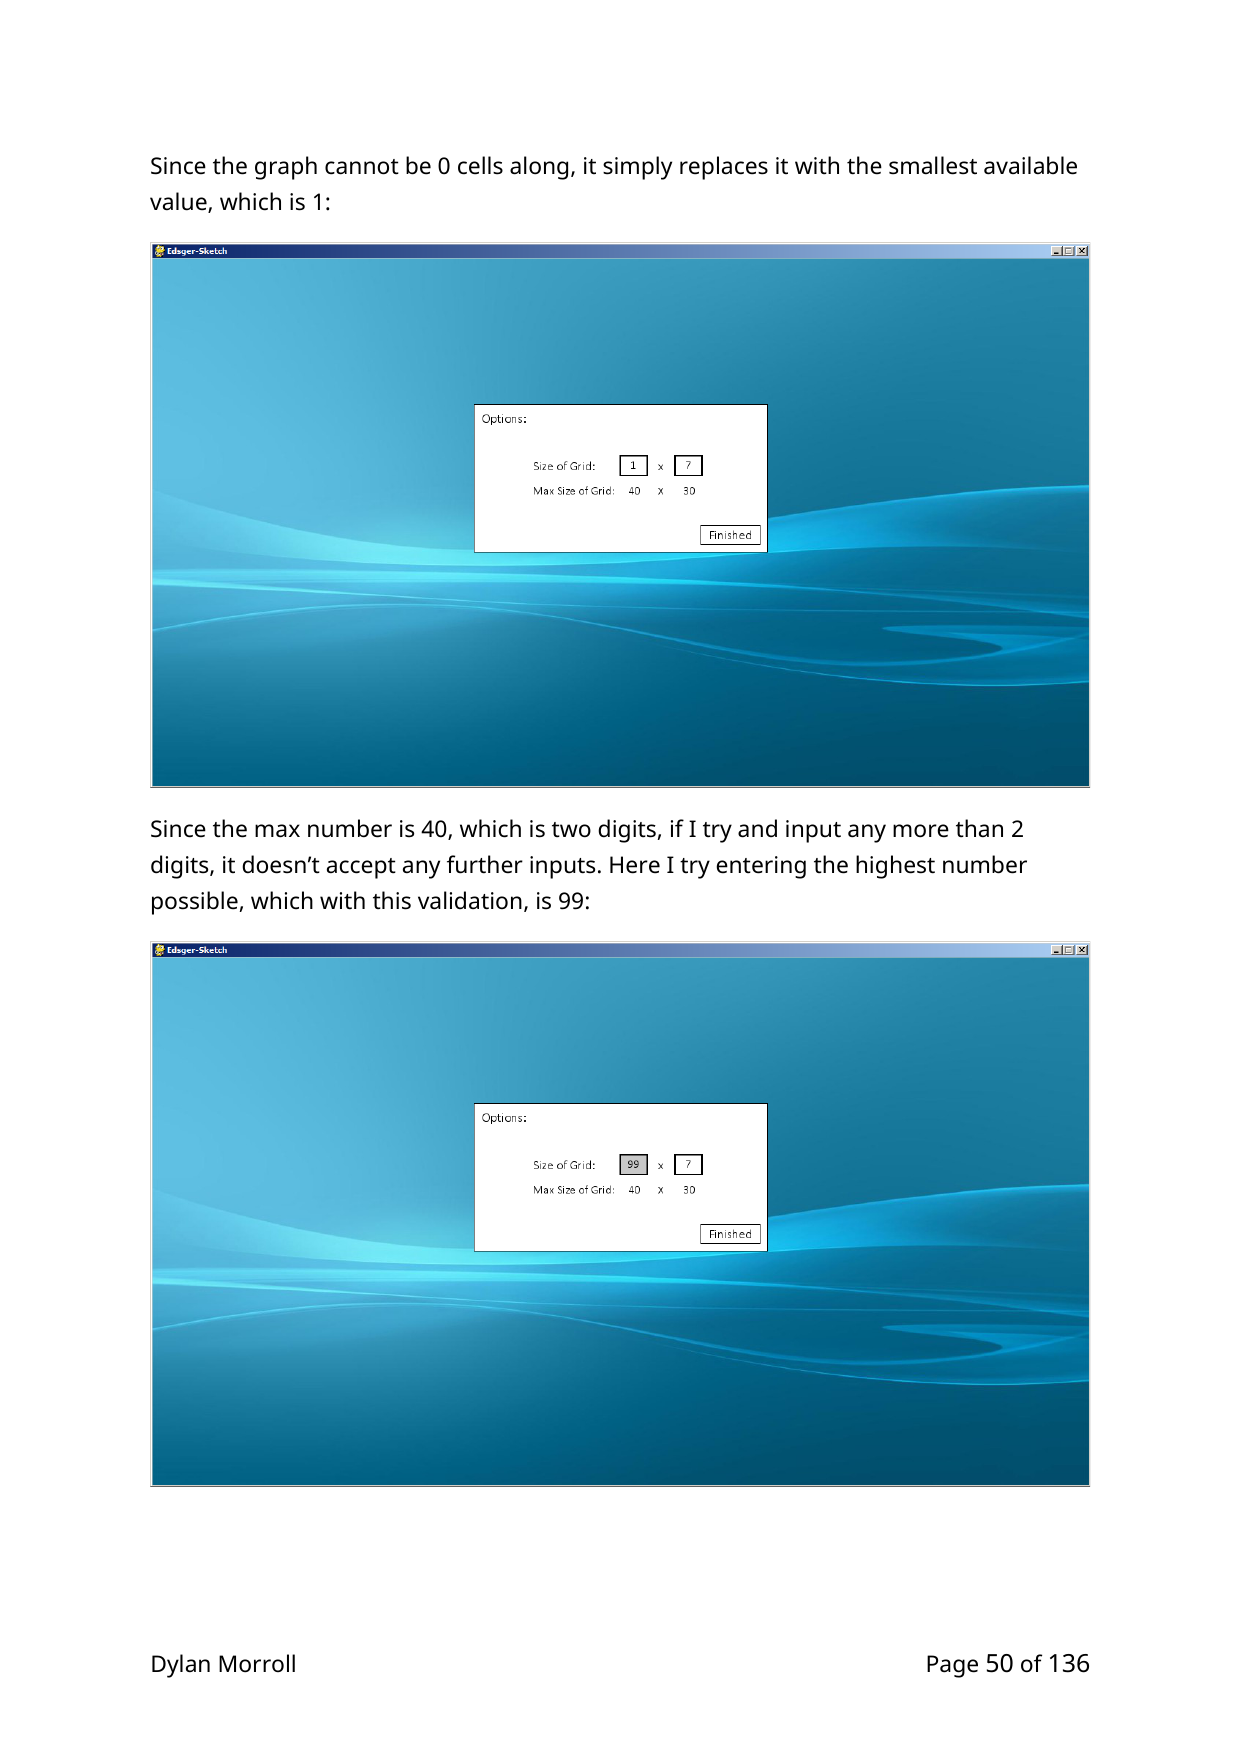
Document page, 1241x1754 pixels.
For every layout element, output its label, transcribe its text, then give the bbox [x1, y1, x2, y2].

picture [150, 941, 1091, 1487]
text Since the graph cannot be 0 cells along, it simply replaces it with the smallest available value, which is 1: [150, 150, 1090, 217]
picture [150, 242, 1091, 788]
text Since the max number is 40, which is two digits, if I try and input any more than 2 digits, it doesn’t accept any further inputs. Here I try entering the highest number possible, which with this validation, is 99: [150, 813, 1090, 916]
